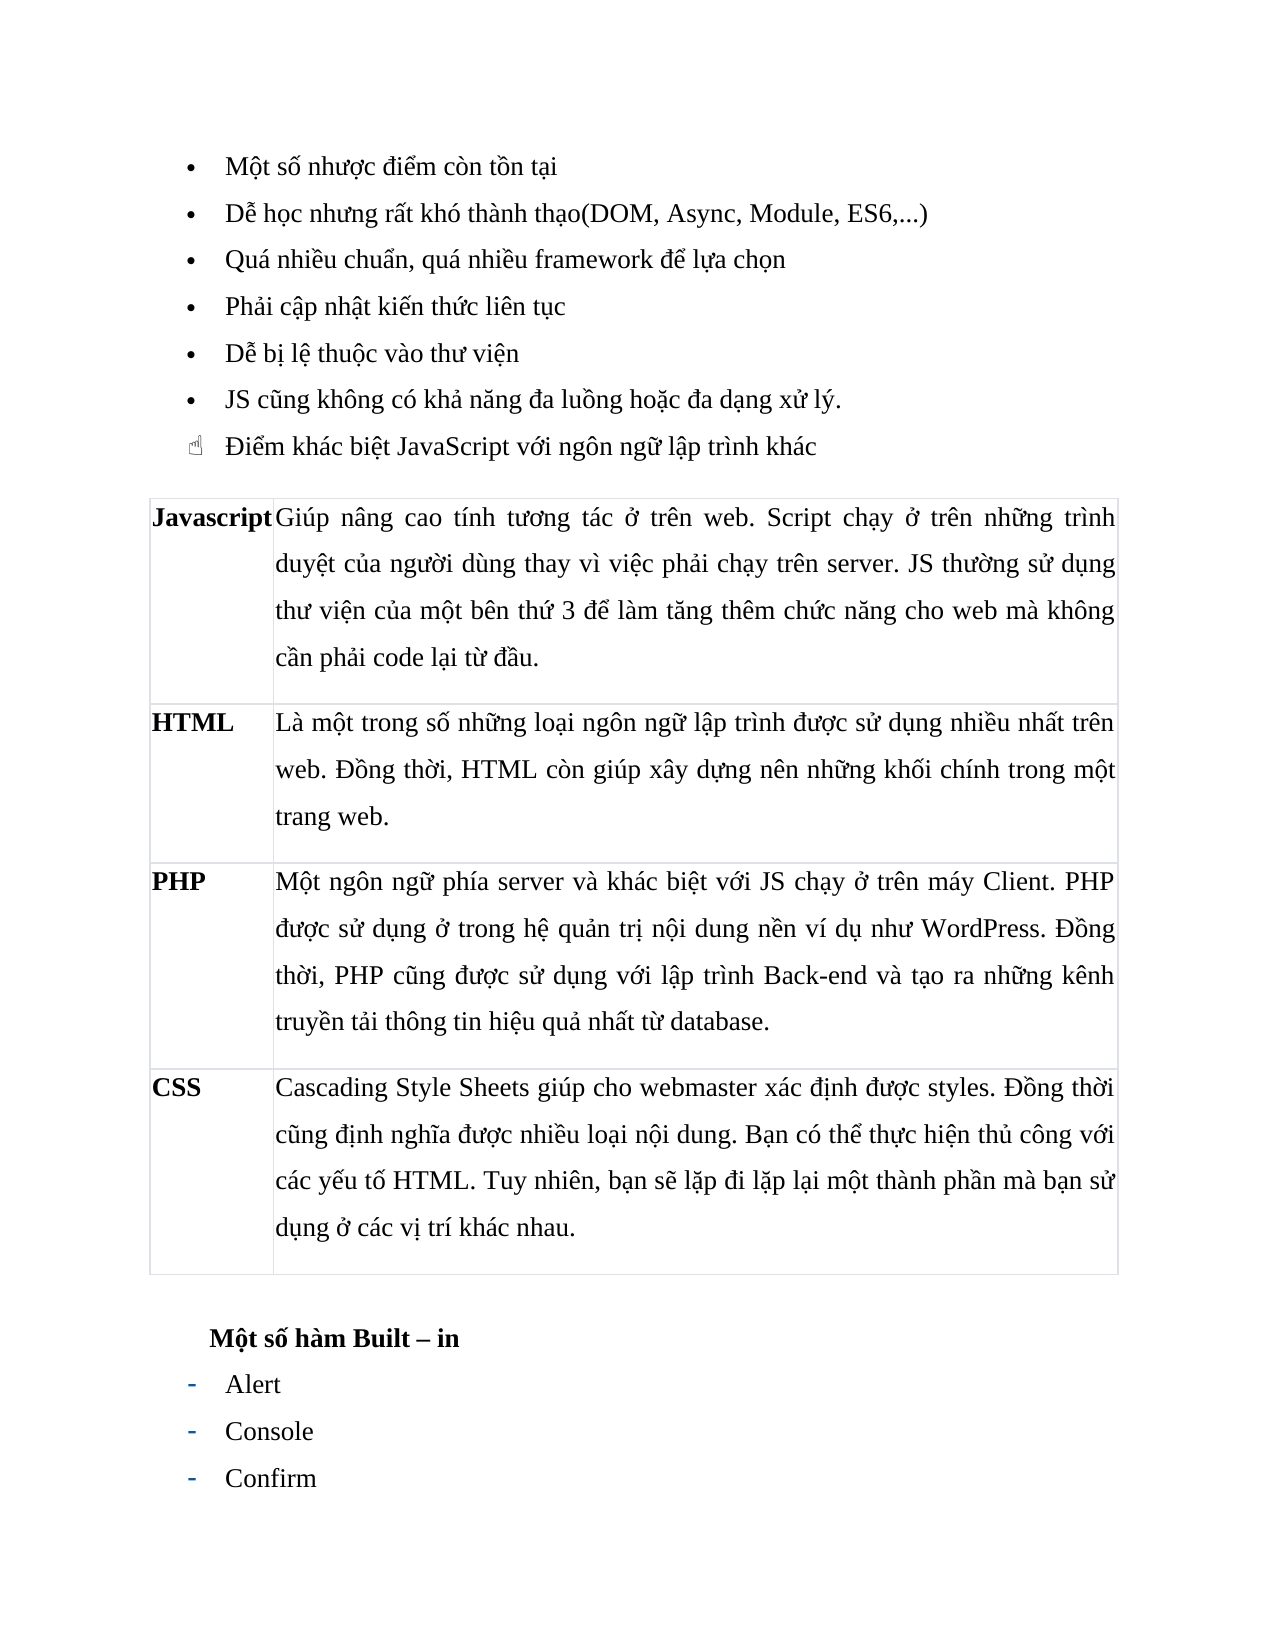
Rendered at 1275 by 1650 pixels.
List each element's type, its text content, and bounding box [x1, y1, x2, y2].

text Một số hàm Built – in [150, 1322, 1125, 1353]
table_cell HTML [151, 705, 273, 862]
list Alert [187, 1368, 1125, 1400]
table_cell PHP [151, 864, 273, 1068]
table_cell Là một trong số những loại ngôn ngữ lập trình được sử dụng nhiều nhất trên web. Đồng thời, HTML còn giúp xây dựng nên những khối chính trong một trang web. [274, 705, 1117, 862]
table_cell Một ngôn ngữ phía server và khác biệt với JS chạy ở trên máy Client. PHP được sử dụng ở trong hệ quản trị nội dung nền ví dụ như WordPress. Đồng thời, PHP cũng được sử dụng với lập trình Back-end và tạo ra những kênh truyền tải thông tin hiệu quả nhất từ database. [274, 864, 1117, 1068]
list Một số nhược điểm còn tồn tại [187, 150, 1125, 181]
list Confirm [187, 1462, 1125, 1493]
list Dễ học nhưng rất khó thành thạo(DOM, Async, Module, ES6,...) [187, 197, 1125, 228]
list Dễ bị lệ thuộc vào thư viện [187, 337, 1125, 368]
list Console [187, 1415, 1125, 1447]
table_header Javascript [151, 499, 273, 703]
list Quá nhiều chuẩn, quá nhiều framework để lựa chọn [187, 243, 1125, 274]
table_cell Cascading Style Sheets giúp cho webmaster xác định được styles. Đồng thời cũng định nghĩa được nhiều loại nội dung. Bạn có thể thực hiện thủ công với các yếu tố HTML. Tuy nhiên, bạn sẽ lặp đi lặp lại một thành phần mà bạn sử dụng ở các vị trí khác nhau. [274, 1070, 1117, 1273]
list Điểm khác biệt JavaScript với ngôn ngữ lập trình khác [187, 430, 1125, 461]
list JS cũng không có khả năng đa luồng hoặc đa dạng xử lý. [187, 383, 1125, 414]
list Phải cập nhật kiến thức liên tục [187, 290, 1125, 321]
table_header Giúp nâng cao tính tương tác ở trên web. Script chạy ở trên những trình duyệt của người dùng thay vì việc phải chạy trên server. JS thường sử dụng thư viện của một bên thứ 3 để làm tăng thêm chức năng cho web mà không cần phải code lại từ đầu. [274, 499, 1117, 703]
table_cell CSS [151, 1070, 273, 1273]
